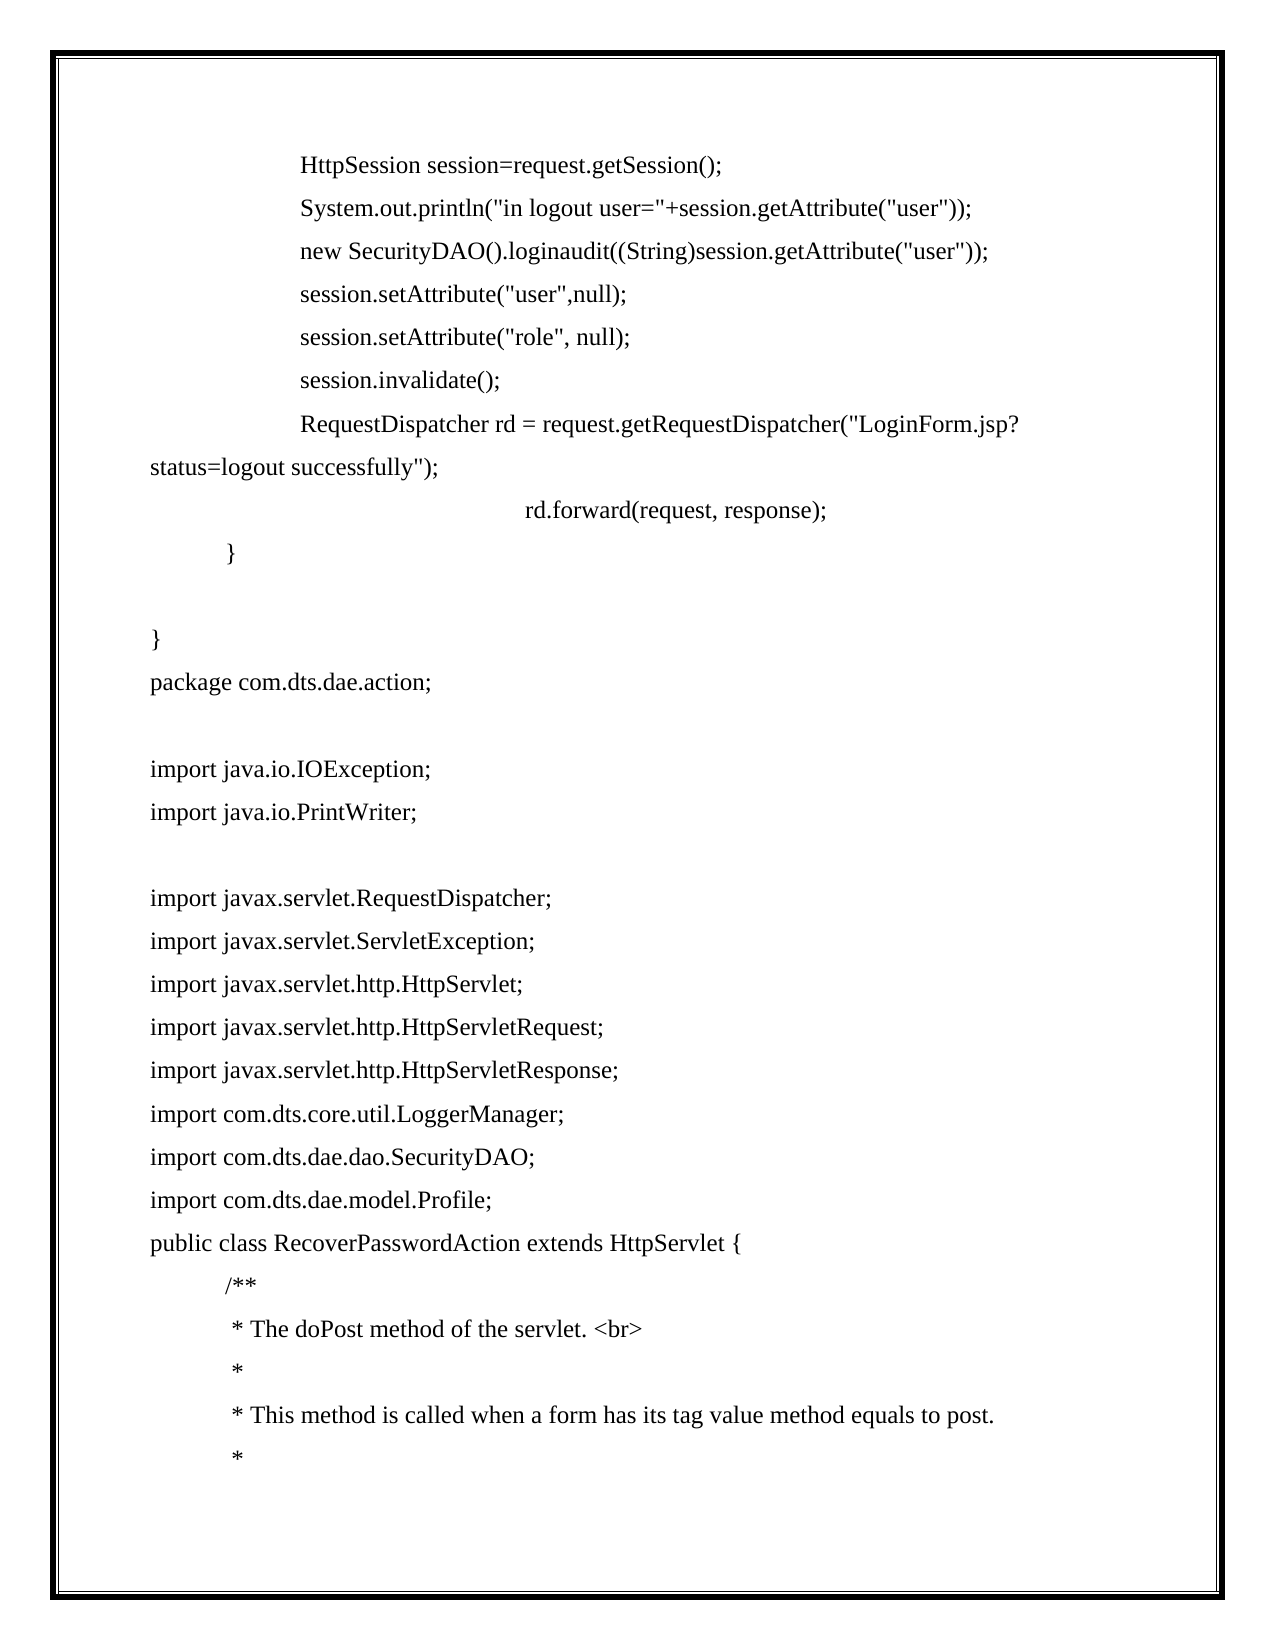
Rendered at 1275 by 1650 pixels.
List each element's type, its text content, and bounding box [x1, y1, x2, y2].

text import javax.servlet.http.HttpServletRequest; [150, 1012, 1125, 1041]
text HttpSession session=request.getSession(); [150, 150, 1125, 179]
text * This method is called when a form has its tag value method equals to post. [150, 1401, 1125, 1429]
text import java.io.IOException; [150, 754, 1125, 782]
text System.out.println("in logout user="+session.getAttribute("user")); [150, 193, 1125, 222]
text import javax.servlet.RequestDispatcher; [150, 883, 1125, 912]
text import com.dts.dae.dao.SecurityDAO; [150, 1142, 1125, 1171]
text import com.dts.dae.model.Profile; [150, 1185, 1125, 1214]
text * [150, 1357, 1125, 1386]
text RequestDispatcher rd = request.getRequestDispatcher("LoginForm.jsp?status=logout successfully"); [150, 409, 1125, 481]
text } [150, 538, 1125, 567]
text } [150, 624, 1125, 653]
text import com.dts.core.util.LoggerManager; [150, 1099, 1125, 1127]
text session.invalidate(); [150, 366, 1125, 394]
text session.setAttribute("user",null); [150, 279, 1125, 308]
text /** [150, 1271, 1125, 1300]
text * [150, 1444, 1125, 1472]
text session.setAttribute("role", null); [150, 322, 1125, 351]
text import javax.servlet.http.HttpServlet; [150, 969, 1125, 998]
text new SecurityDAO().loginaudit((String)session.getAttribute("user")); [150, 236, 1125, 265]
text import java.io.PrintWriter; [150, 797, 1125, 826]
text rd.forward(request, response); [150, 495, 1125, 524]
text import javax.servlet.http.HttpServletResponse; [150, 1056, 1125, 1084]
text package com.dts.dae.action; [150, 667, 1125, 696]
text * The doPost method of the servlet. <br> [150, 1314, 1125, 1343]
text public class RecoverPasswordAction extends HttpServlet { [150, 1228, 1125, 1257]
text import javax.servlet.ServletException; [150, 926, 1125, 955]
